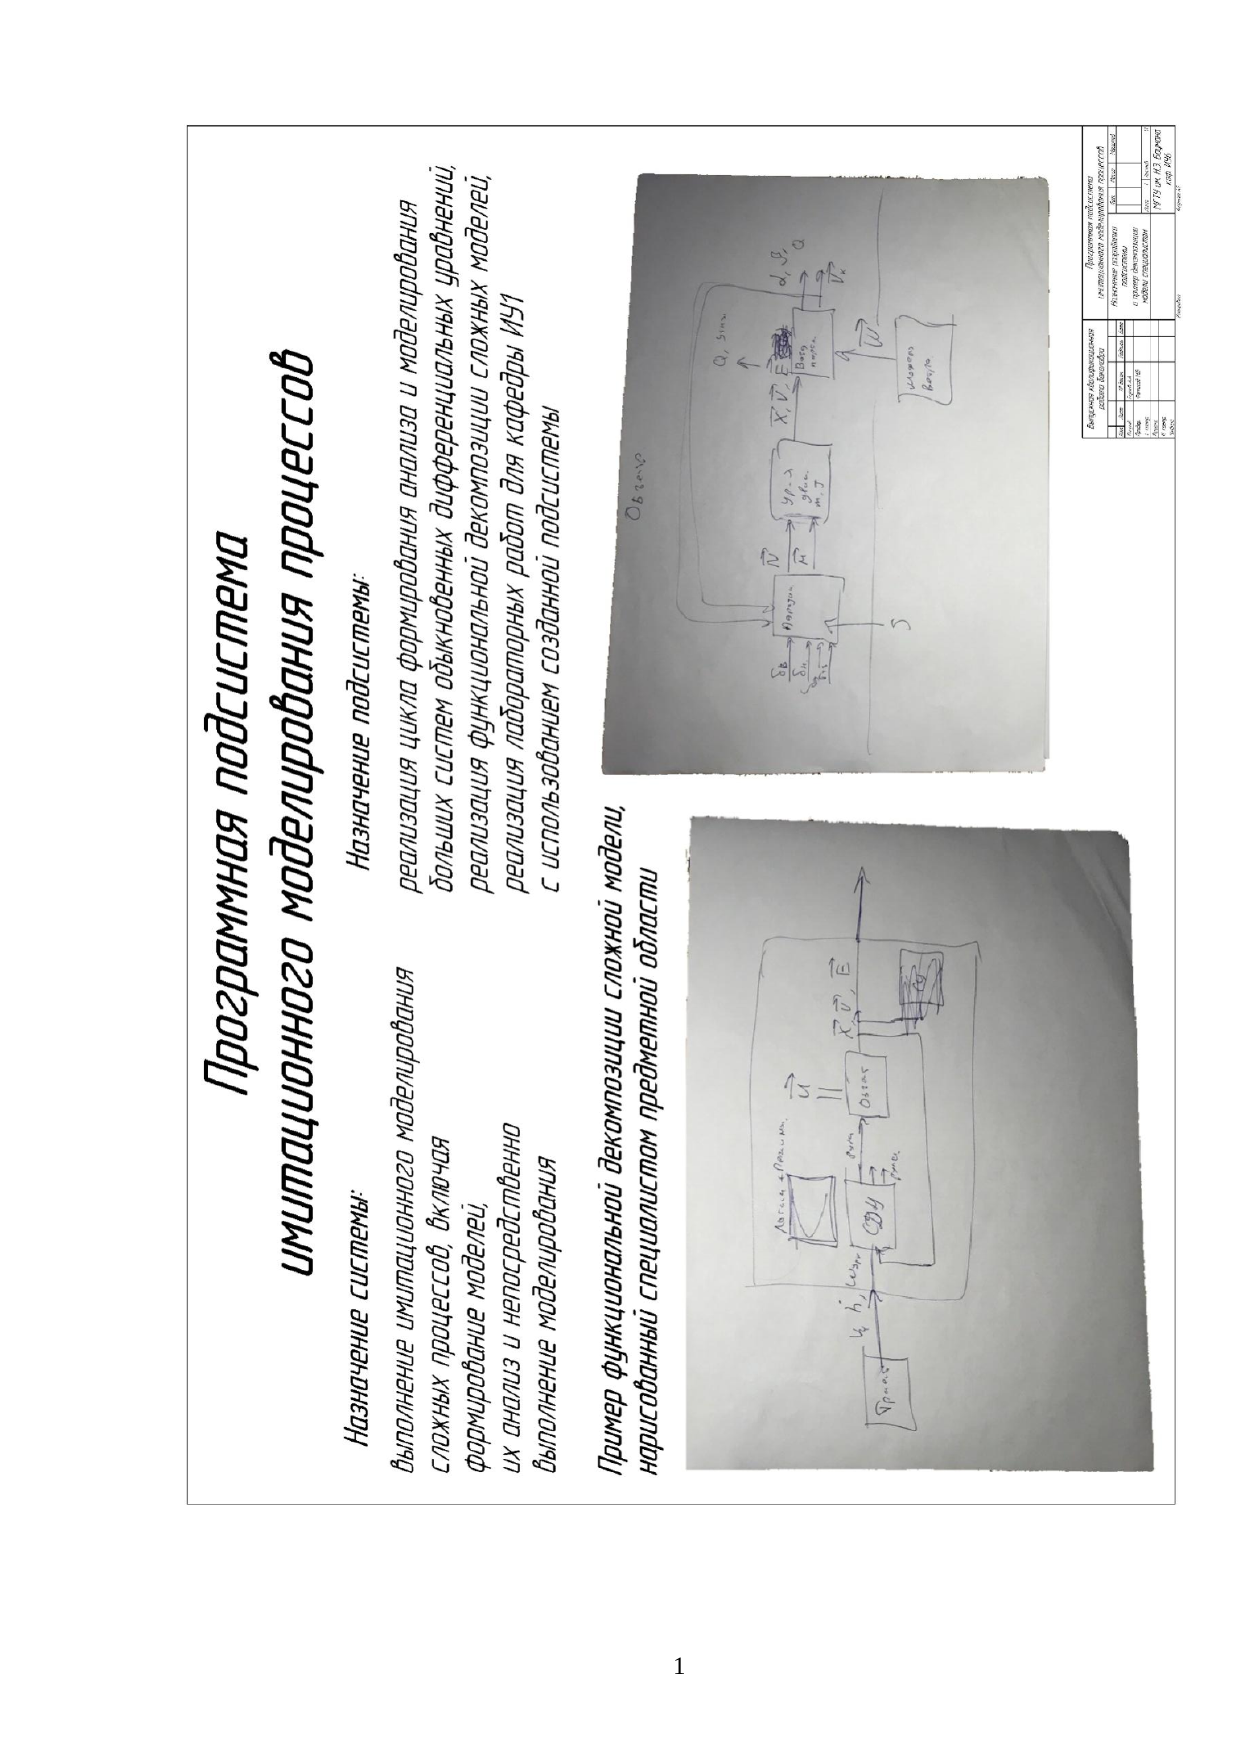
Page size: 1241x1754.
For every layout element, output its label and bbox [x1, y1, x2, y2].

picture [180, 120, 1183, 1535]
